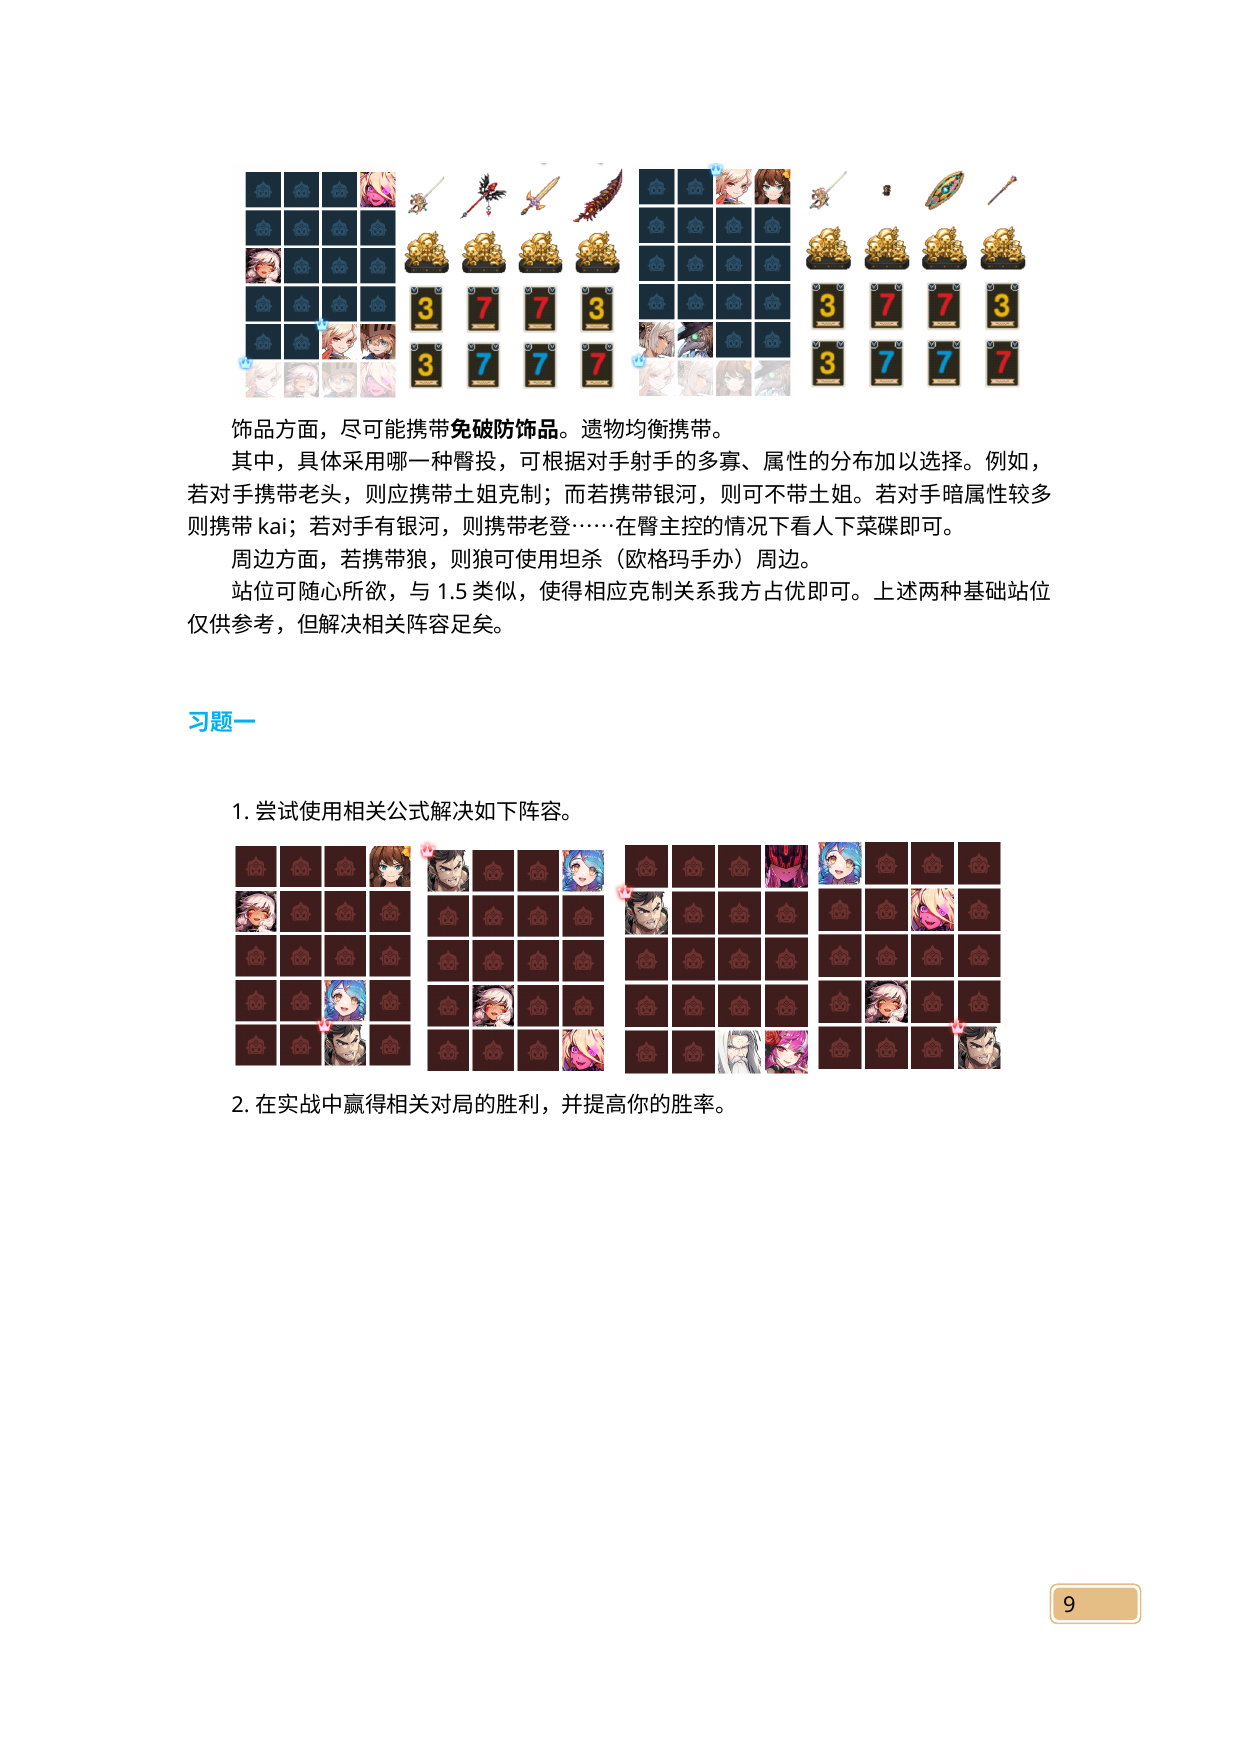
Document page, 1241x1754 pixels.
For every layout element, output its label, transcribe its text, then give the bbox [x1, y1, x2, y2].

picture [231, 163, 398, 400]
text 周边方面，若携带狼，则狼可使用坦杀（欧格玛手办）周边。 [187, 541, 1053, 574]
text 站位可随心所欲，与1.5类似，使得相应克制关系我方占优即可。上述两种基础站位仅供参考，但解决相关阵容足矣。 [187, 574, 1053, 639]
text 习题一 [187, 688, 1053, 753]
picture [231, 838, 415, 1075]
picture [816, 838, 1006, 1075]
text 其中，具体采用哪一种臀投，可根据对手射手的多寡、属性的分布加以选择。例如，若对手携带老头，则应携带土姐克制；而若携带银河，则可不带土姐。若对手暗属性较多，则携带kai；若对手有银河，则携带老登……在臀主控的情况下看人下菜碟即可。 [187, 444, 1053, 541]
text 饰品方面，尽可能携带免破防饰品。遗物均衡携带。 [187, 411, 1053, 444]
picture [612, 838, 811, 1075]
text 1. 尝试使用相关公式解决如下阵容。 [187, 794, 1053, 826]
picture [402, 163, 626, 400]
text 2. 在实战中赢得相关对局的胜利，并提高你的胜率。 [187, 1086, 1053, 1119]
picture [798, 163, 1030, 400]
picture [631, 163, 794, 400]
picture [420, 838, 607, 1075]
